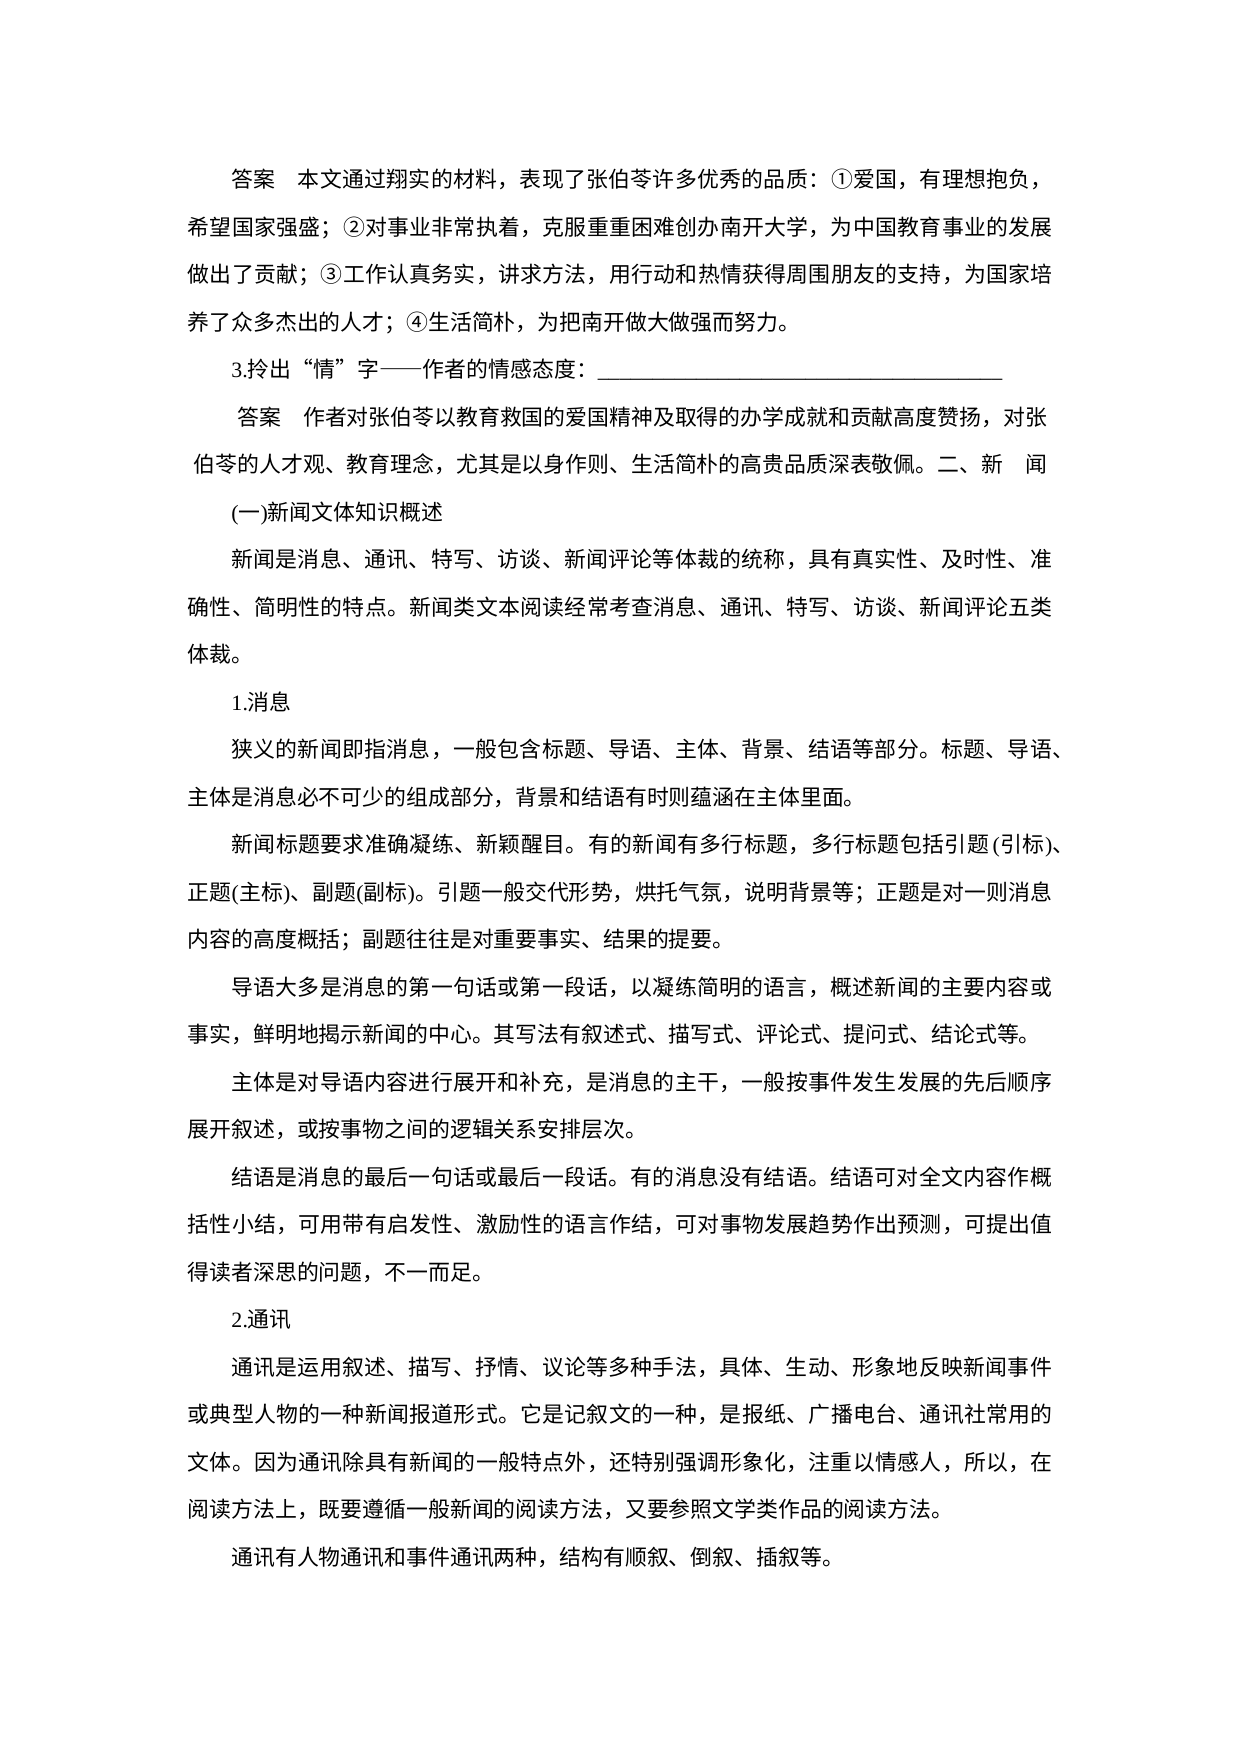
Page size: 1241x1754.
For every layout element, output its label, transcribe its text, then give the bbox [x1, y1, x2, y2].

text 答案 作者对张伯苓以教育救国的爱国精神及取得的办学成就和贡献高度赞扬，对张伯苓的人才观、教育理念，尤其是以身作则、生活简朴的高贵品质深表敬佩。二、新 闻 [187, 399, 1053, 479]
text 通讯有人物通讯和事件通讯两种，结构有顺叙、倒叙、插叙等。 [187, 1539, 1053, 1571]
text 导语大多是消息的第一句话或第一段话，以凝练简明的语言，概述新闻的主要内容或事实，鲜明地揭示新闻的中心。其写法有叙述式、描写式、评论式、提问式、结论式等。 [187, 969, 1053, 1049]
text 3.拎出“情”字——作者的情感态度：_____________________________________ [187, 352, 1053, 384]
text (一)新闻文体知识概述 [187, 494, 1053, 526]
text 答案 本文通过翔实的材料，表现了张伯苓许多优秀的品质：①爱国，有理想抱负，希望国家强盛；②对事业非常执着，克服重重困难创办南开大学，为中国教育事业的发展做出了贡献；③工作认真务实，讲求方法，用行动和热情获得周围朋友的支持，为国家培养了众多杰出的人才；④生活简朴，为把南开做大做强而努力。 [187, 162, 1053, 336]
text 1.消息 [187, 684, 1053, 716]
text 结语是消息的最后一句话或最后一段话。有的消息没有结语。结语可对全文内容作概括性小结，可用带有启发性、激励性的语言作结，可对事物发展趋势作出预测，可提出值得读者深思的问题，不一而足。 [187, 1159, 1053, 1286]
text 新闻标题要求准确凝练、新颖醒目。有的新闻有多行标题，多行标题包括引题(引标)、正题(主标)、副题(副标)。引题一般交代形势，烘托气氛，说明背景等；正题是对一则消息内容的高度概括；副题往往是对重要事实、结果的提要。 [187, 827, 1053, 954]
text 通讯是运用叙述、描写、抒情、议论等多种手法，具体、生动、形象地反映新闻事件或典型人物的一种新闻报道形式。它是记叙文的一种，是报纸、广播电台、通讯社常用的文体。因为通讯除具有新闻的一般特点外，还特别强调形象化，注重以情感人，所以，在阅读方法上，既要遵循一般新闻的阅读方法，又要参照文学类作品的阅读方法。 [187, 1349, 1053, 1524]
text 狭义的新闻即指消息，一般包含标题、导语、主体、背景、结语等部分。标题、导语、主体是消息必不可少的组成部分，背景和结语有时则蕴涵在主体里面。 [187, 732, 1053, 811]
text 主体是对导语内容进行展开和补充，是消息的主干，一般按事件发生发展的先后顺序展开叙述，或按事物之间的逻辑关系安排层次。 [187, 1064, 1053, 1144]
text 2.通讯 [187, 1302, 1053, 1334]
text 新闻是消息、通讯、特写、访谈、新闻评论等体裁的统称，具有真实性、及时性、准确性、简明性的特点。新闻类文本阅读经常考查消息、通讯、特写、访谈、新闻评论五类体裁。 [187, 542, 1053, 669]
